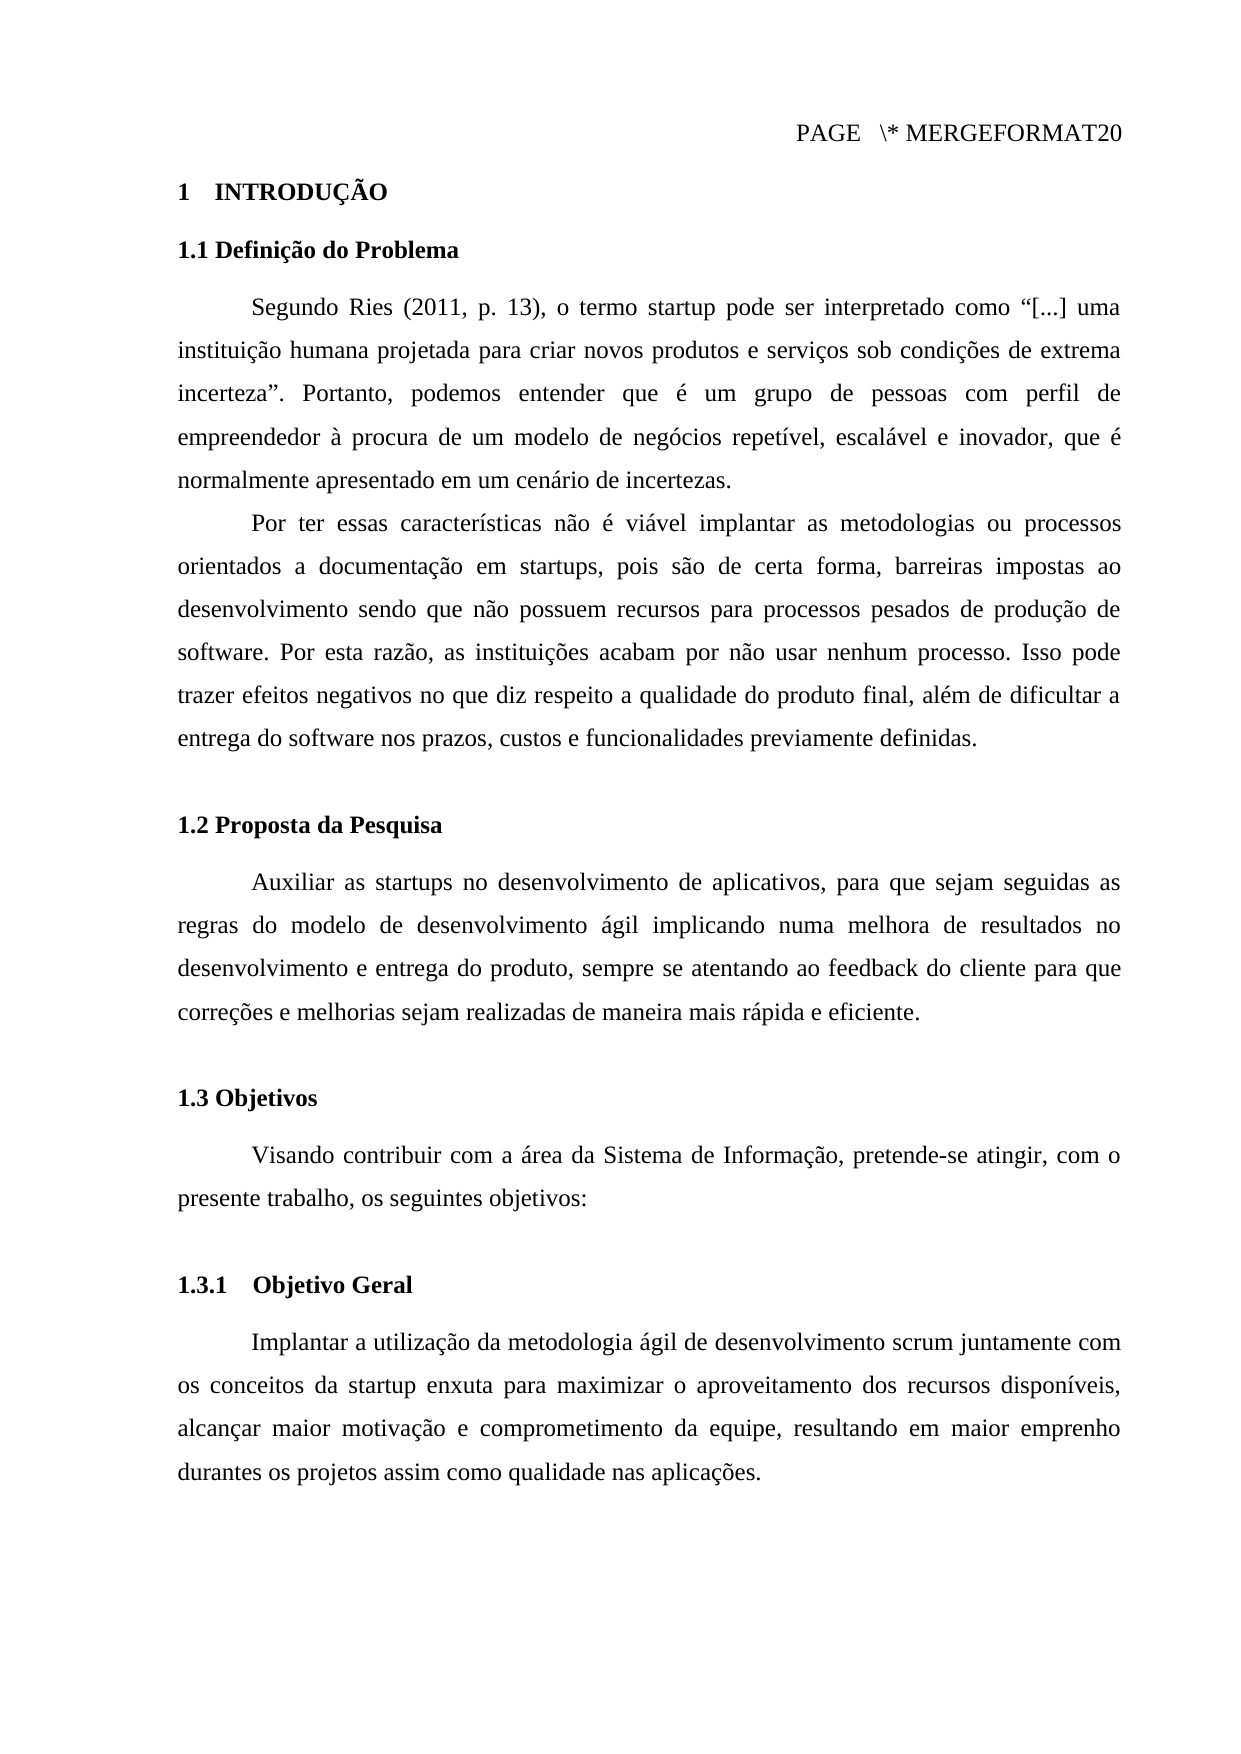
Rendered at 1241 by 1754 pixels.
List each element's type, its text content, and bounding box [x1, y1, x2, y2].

text Auxiliar as startups no desenvolvimento de aplicativos, para que sejam seguidas as regras do modelo de desenvolvimento ágil implicando numa melhora de resultados no desenvolvimento e entrega do produto, sempre se atentando ao feedback do cliente para que correções e melhorias sejam realizadas de maneira mais rápida e eficiente. [177, 867, 1122, 1025]
text Implantar a utilização da metodologia ágil de desenvolvimento scrum juntamente com os conceitos da startup enxuta para maximizar o aproveitamento dos recursos disponíveis, alcançar maior motivação e comprometimento da equipe, resultando em maior emprenho durantes os projetos assim como qualidade nas aplicações. [177, 1327, 1122, 1485]
text Segundo Ries (2011, p. 13), o termo startup pode ser interpretado como “[...] uma instituição humana projetada para criar novos produtos e serviços sob condições de extrema incerteza”. Portanto, podemos entender que é um grupo de pessoas com perfil de empreendedor à procura de um modelo de negócios repetível, escalável e inovador, que é normalmente apresentado em um cenário de incertezas. [177, 292, 1122, 493]
text Por ter essas características não é viável implantar as metodologias ou processos orientados a documentação em startups, pois são de certa forma, barreiras impostas ao desenvolvimento sendo que não possuem recursos para processos pesados de produção de software. Por esta razão, as instituições acabam por não usar nenhum processo. Isso pode trazer efeitos negativos no que diz respeito a qualidade do produto final, além de dificultar a entrega do software nos prazos, custos e funcionalidades previamente definidas. [177, 508, 1122, 752]
subtitle Objetivos [177, 1083, 1122, 1112]
subtitle Definição do Problema [177, 235, 1122, 263]
subtitle Proposta da Pesquisa [177, 810, 1122, 838]
subtitle Objetivo Geral [177, 1270, 1122, 1298]
text Visando contribuir com a área da Sistema de Informação, pretende-se atingir, com o presente trabalho, os seguintes objetivos: [177, 1140, 1122, 1212]
subtitle INTRODUÇÃO [177, 177, 1122, 206]
